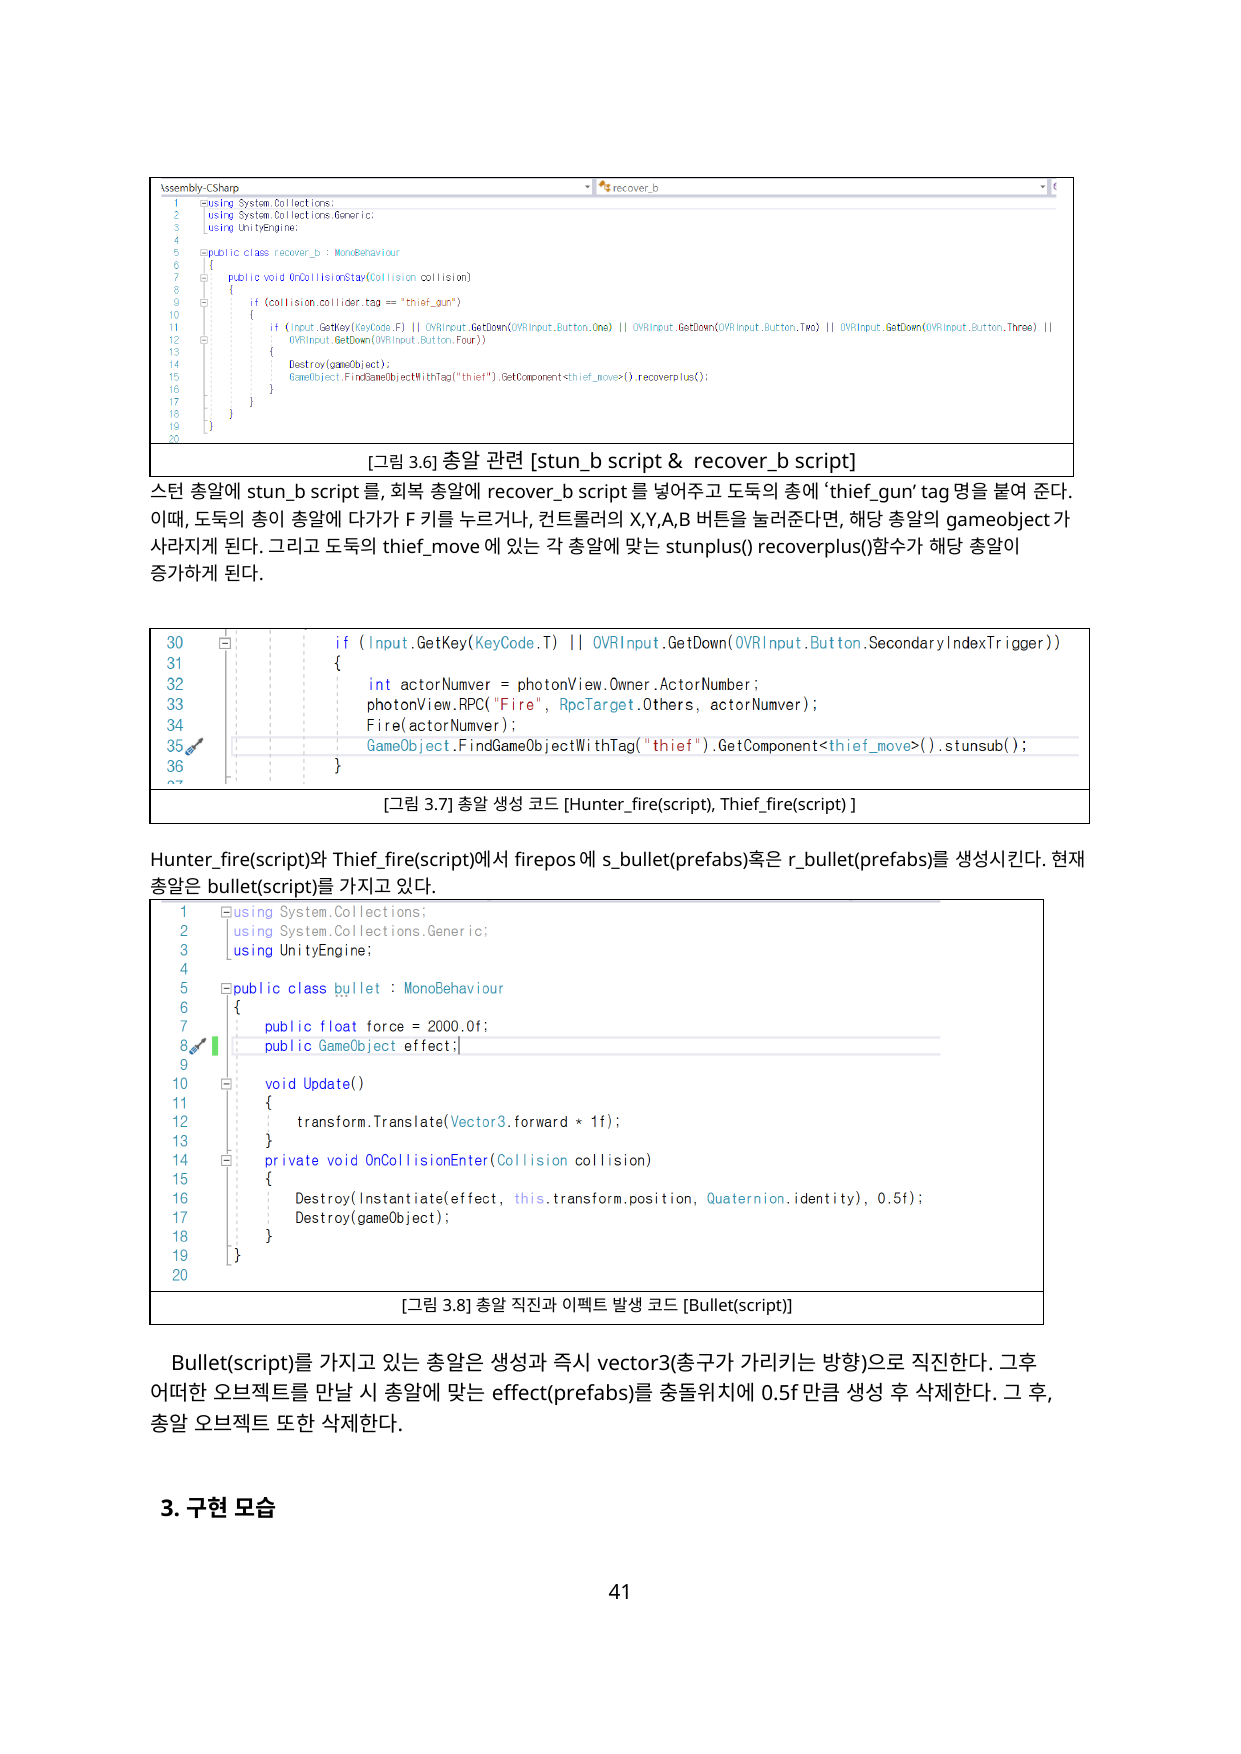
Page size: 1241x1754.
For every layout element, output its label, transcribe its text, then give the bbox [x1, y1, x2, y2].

table_header [941, 900, 1043, 1291]
table_header [151, 900, 161, 1291]
table_header [151, 629, 1089, 789]
picture [161, 629, 1079, 784]
text 스턴 총알에 stun_b script를, 회복 총알에 recover_b script를 넣어주고 도둑의 총에 ‘thief_gun’ tag명을 붙여 준다. 이때, 도둑의 총이 총알에 다가가 F 키를 누르거나, 컨트롤러의 X,Y,A,B 버튼을 눌러준다면, 해당 총알의 gameobject가 사라지게 된다. 그리고 도둑의 thief_move에 있는 각 총알에 맞는 stunplus() recoverplus()함수가 해당 총알이 증가하게 된다. [150, 477, 1090, 586]
text Bullet(script)를 가지고 있는 총알은 생성과 즉시 vector3(총구가 가리키는 방향)으로 직진한다. 그후 어떠한 오브젝트를 만날 시 총알에 맞는 effect(prefabs)를 충돌위치에 0.5f만큼 생성 후 삭제한다. 그 후, 총알 오브젝트 또한 삭제한다. [150, 1346, 1090, 1437]
text 3. 구현 모습 [160, 1490, 1090, 1523]
table_cell [그림 3.7] 총알 생성 코드 [Hunter_fire(script), Thief_fire(script) ] [151, 790, 1089, 823]
text Hunter_fire(script)와 Thief_fire(script)에서 firepos에 s_bullet(prefabs)혹은 r_bullet(prefabs)를 생성시킨다. 현재 총알은 bullet(script)를 가지고 있다. [150, 845, 1090, 899]
picture [161, 178, 1057, 443]
table_cell [그림 3.8] 총알 직진과 이펙트 발생 코드 [Bullet(script)] [151, 1292, 1043, 1324]
picture [161, 900, 941, 1291]
table_cell [1057, 178, 1073, 443]
table_cell [151, 178, 161, 443]
table_cell [그림 3.6] 총알 관련 [stun_b script & recover_b script] [151, 444, 1073, 476]
